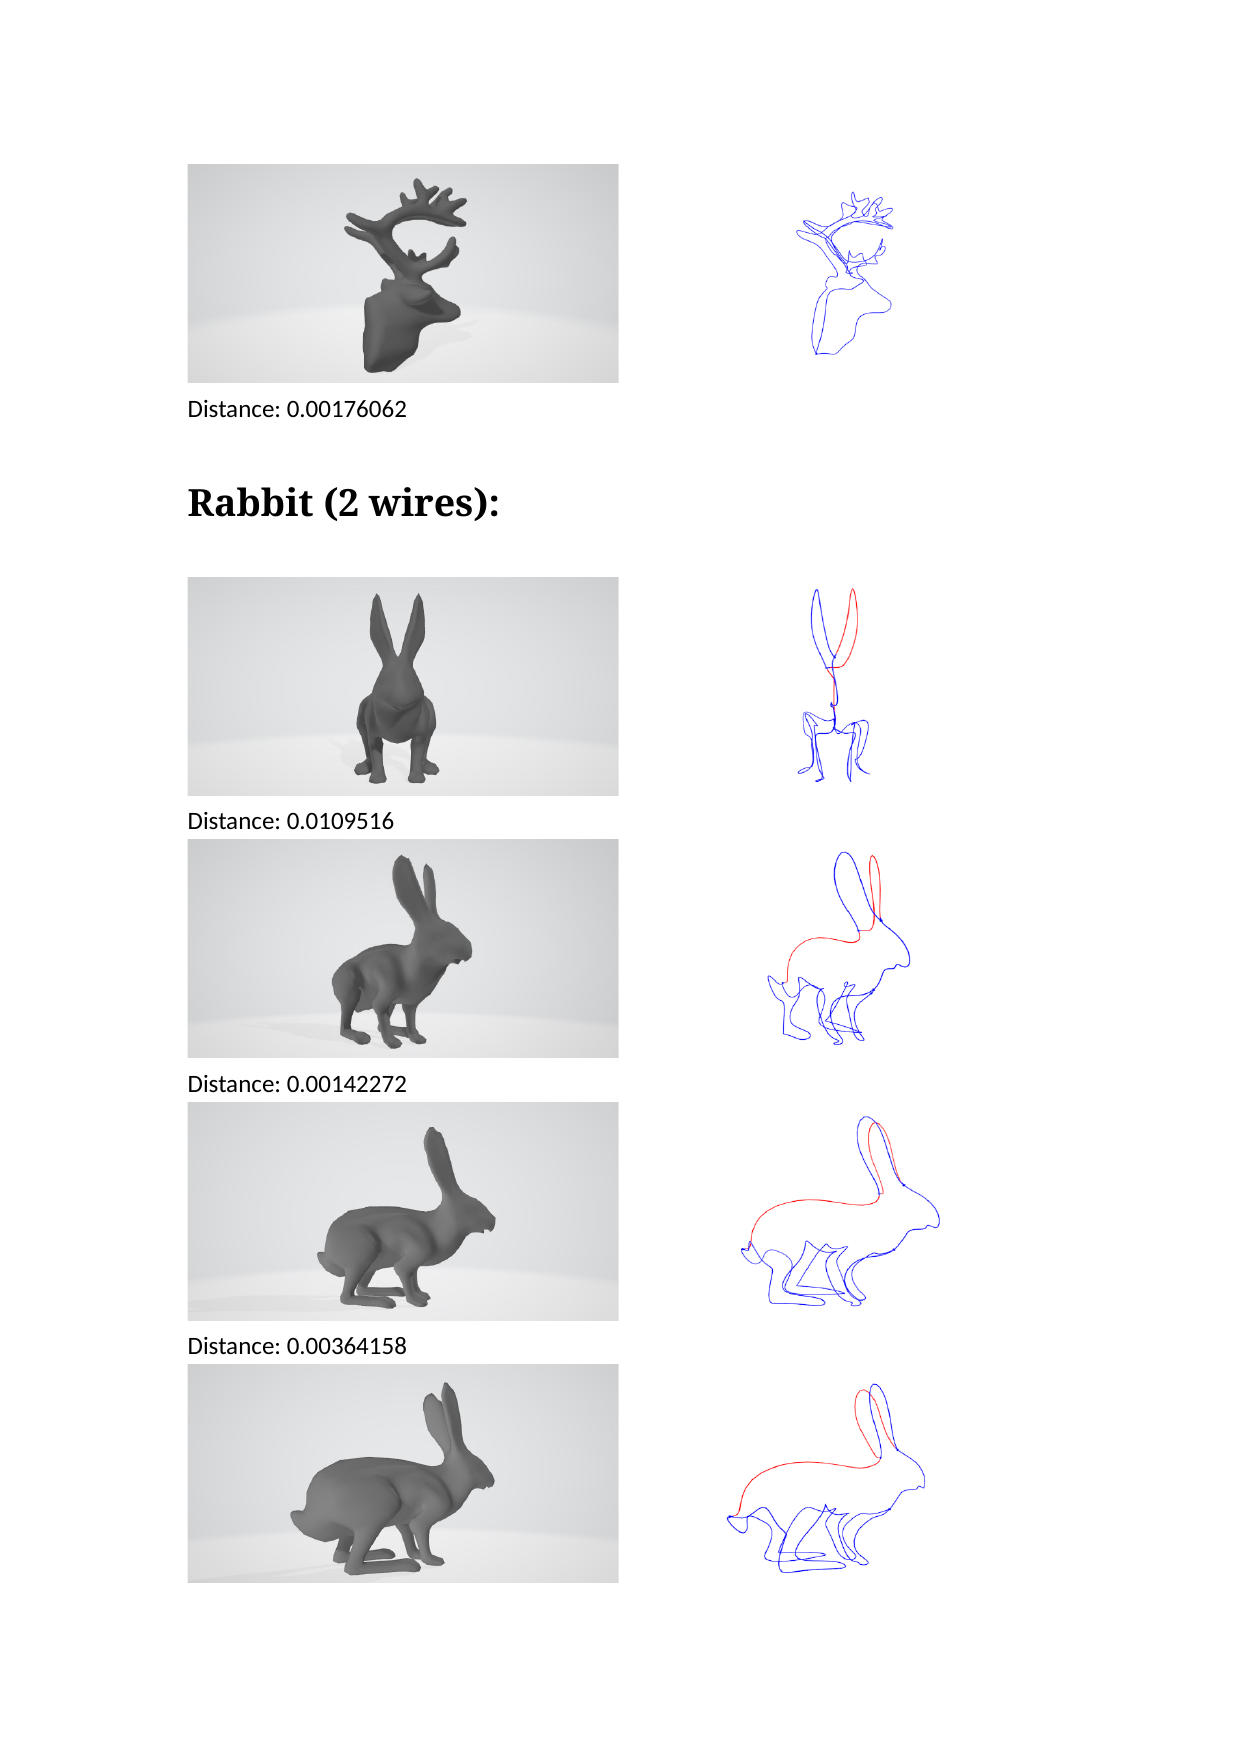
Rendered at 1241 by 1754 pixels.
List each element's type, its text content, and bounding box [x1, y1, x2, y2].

text Distance: 0.00176062 [187, 389, 1053, 427]
picture [187, 839, 1050, 1058]
text Rabbit (2 wires): [187, 464, 1053, 539]
picture [187, 577, 1050, 796]
text Distance: 0.00142272 [187, 1064, 1053, 1102]
picture [187, 1364, 1050, 1583]
text Distance: 0.00364158 [187, 1327, 1053, 1364]
text Distance: 0.0109516 [187, 802, 1053, 839]
picture [187, 1102, 1050, 1321]
picture [187, 164, 1050, 383]
